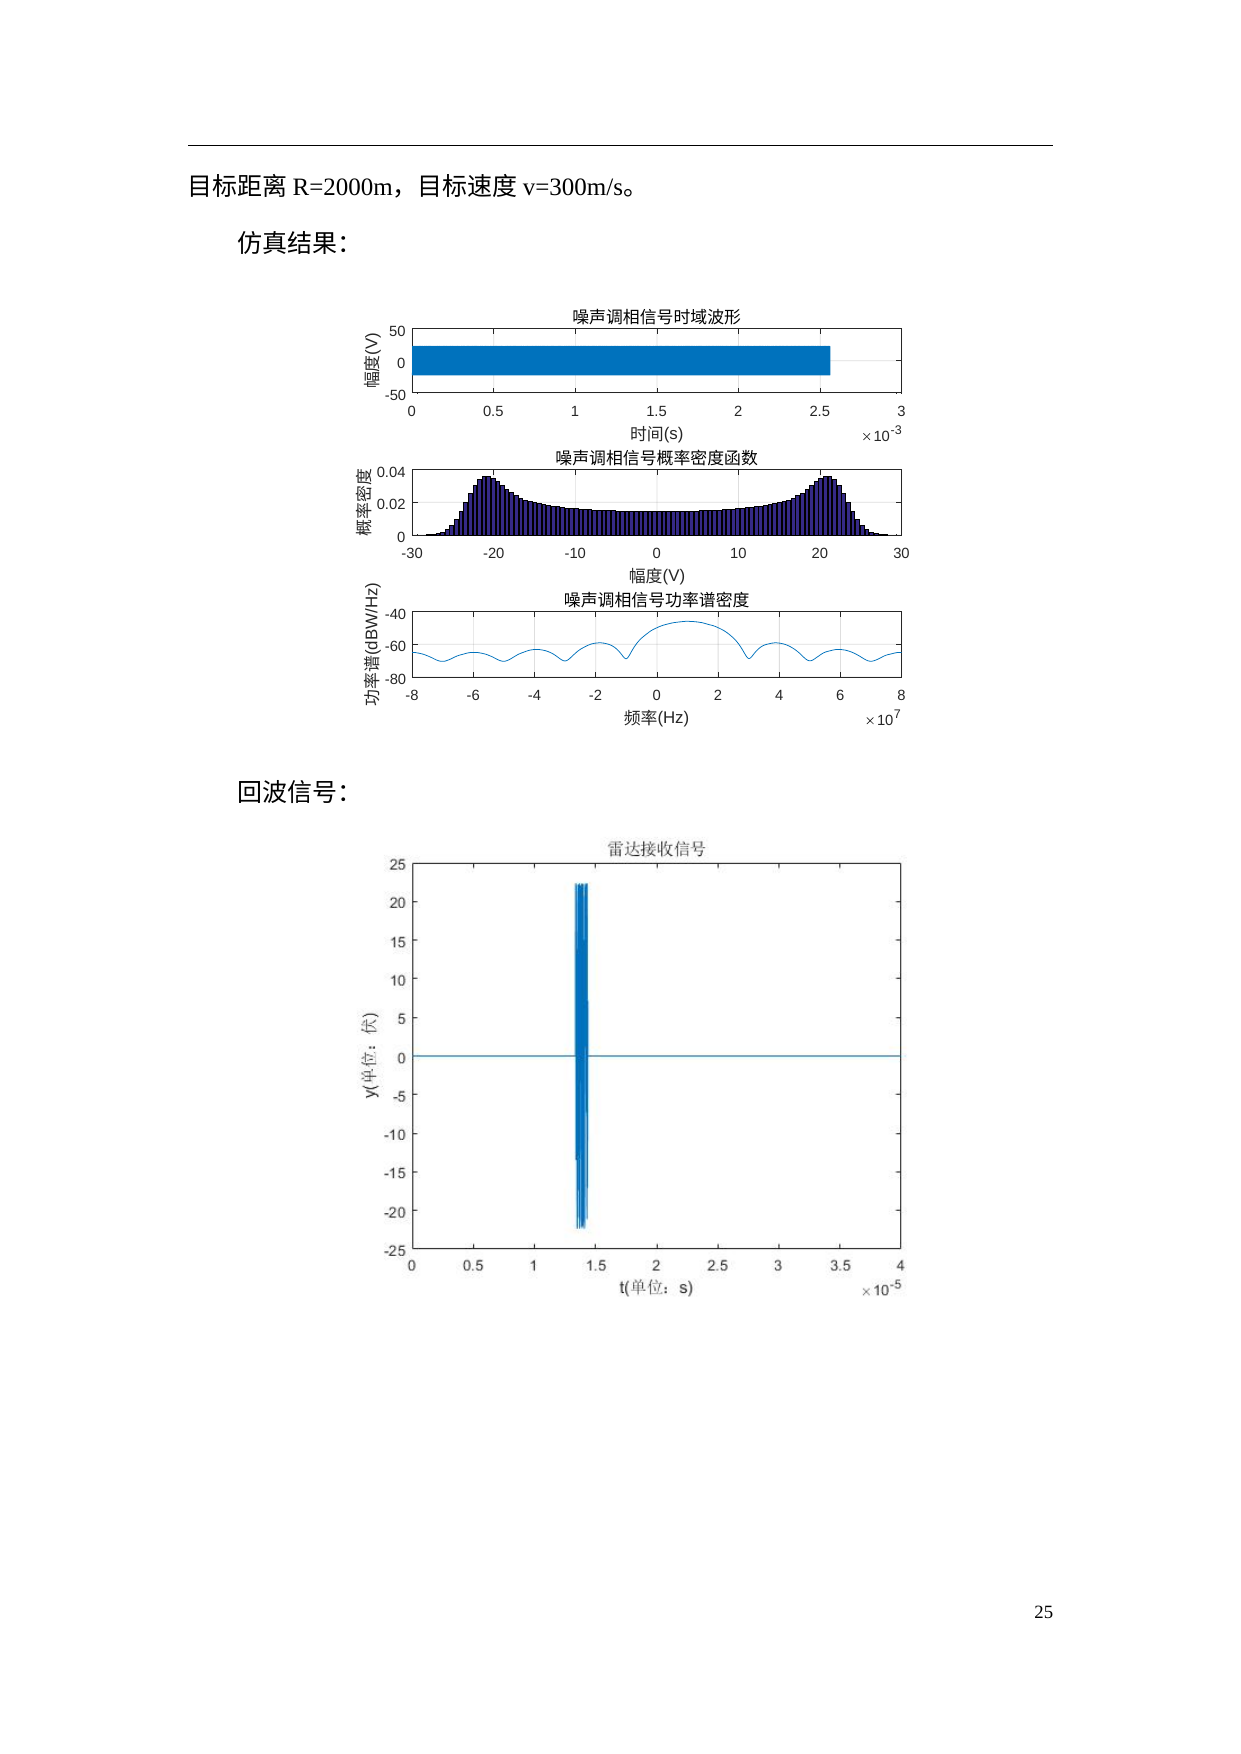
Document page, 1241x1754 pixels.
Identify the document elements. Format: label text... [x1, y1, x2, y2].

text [187, 164, 1053, 204]
picture [330, 828, 961, 1301]
text 仿真结果： [187, 222, 1053, 262]
text 回波信号： [187, 771, 1053, 810]
